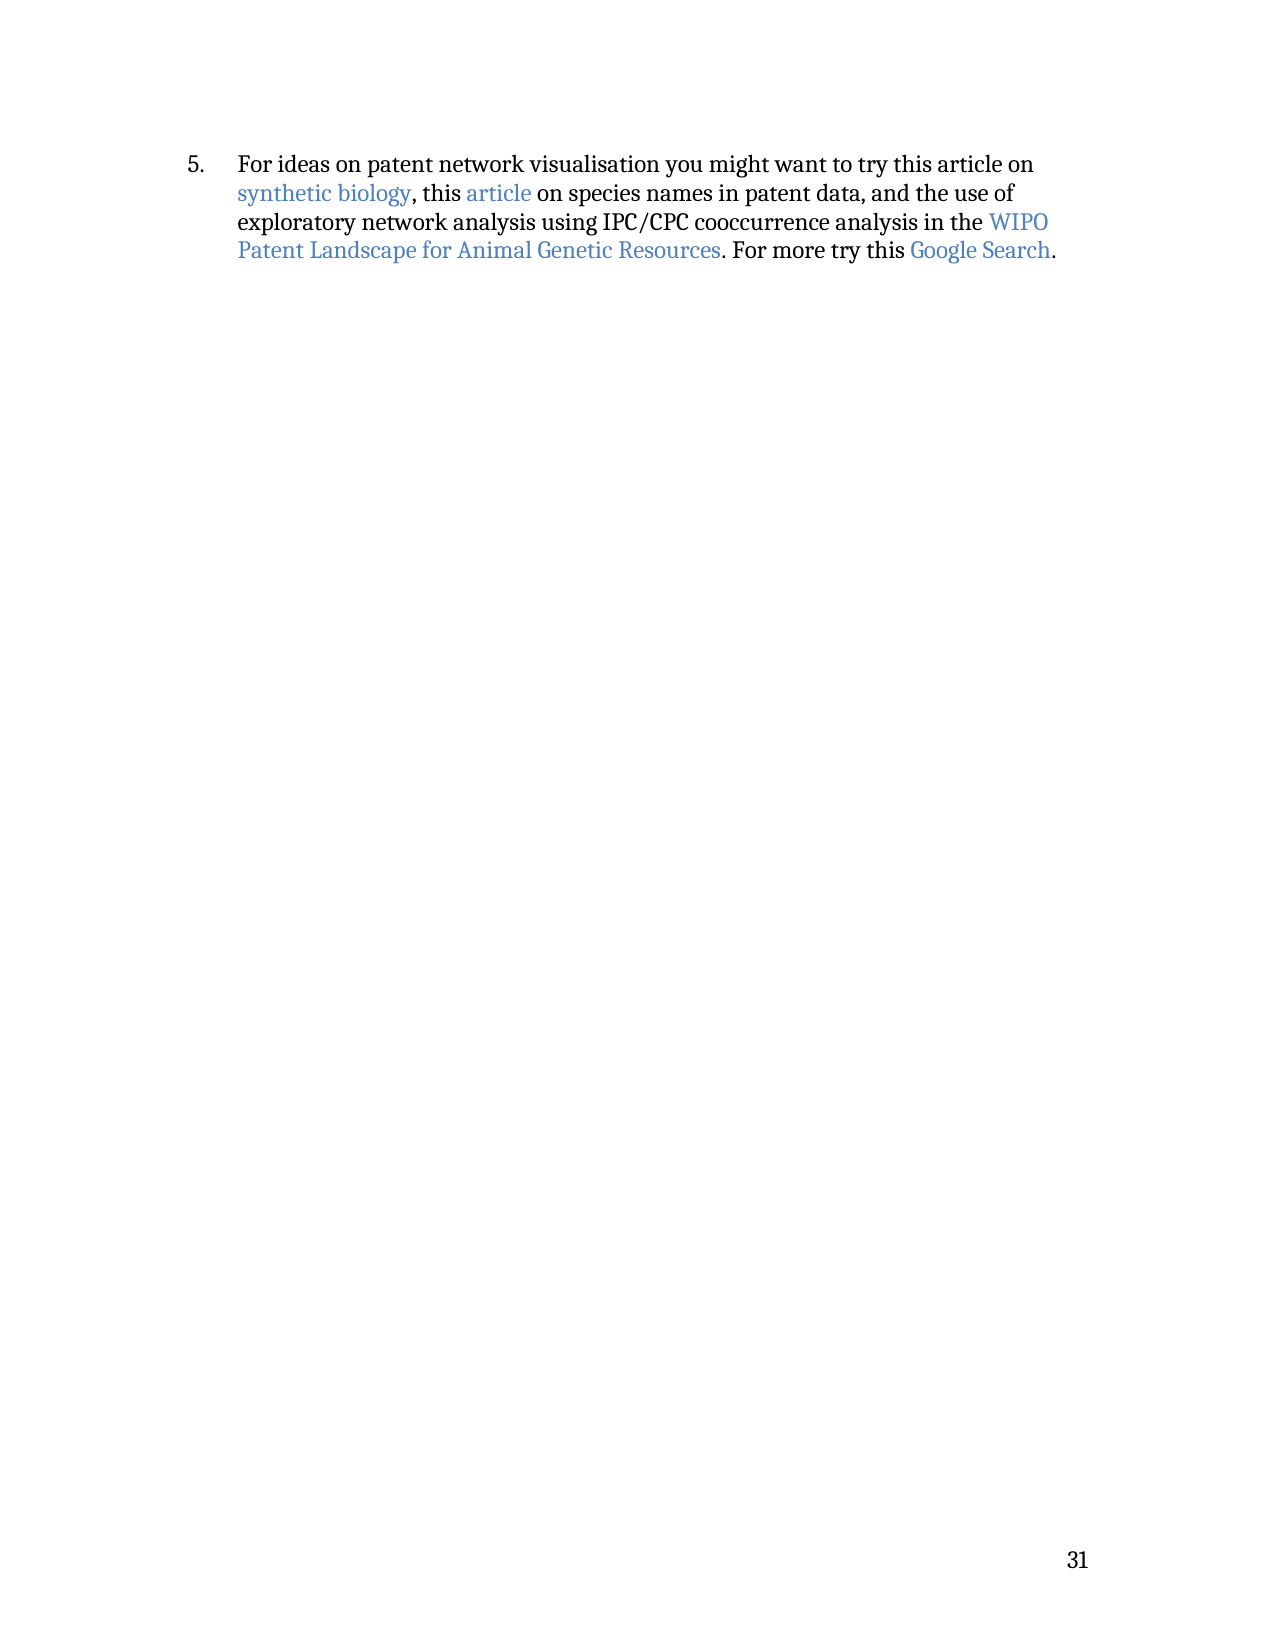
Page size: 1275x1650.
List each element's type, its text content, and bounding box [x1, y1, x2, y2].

list For ideas on patent network visualisation you might want to try this article on synthetic biology, this article on species names in patent data, and the use of exploratory network analysis using IPC/CPC cooccurrence analysis in the WIPO Patent Landscape for Animal Genetic Resources. For more try this Google Search. [187, 150, 1087, 265]
